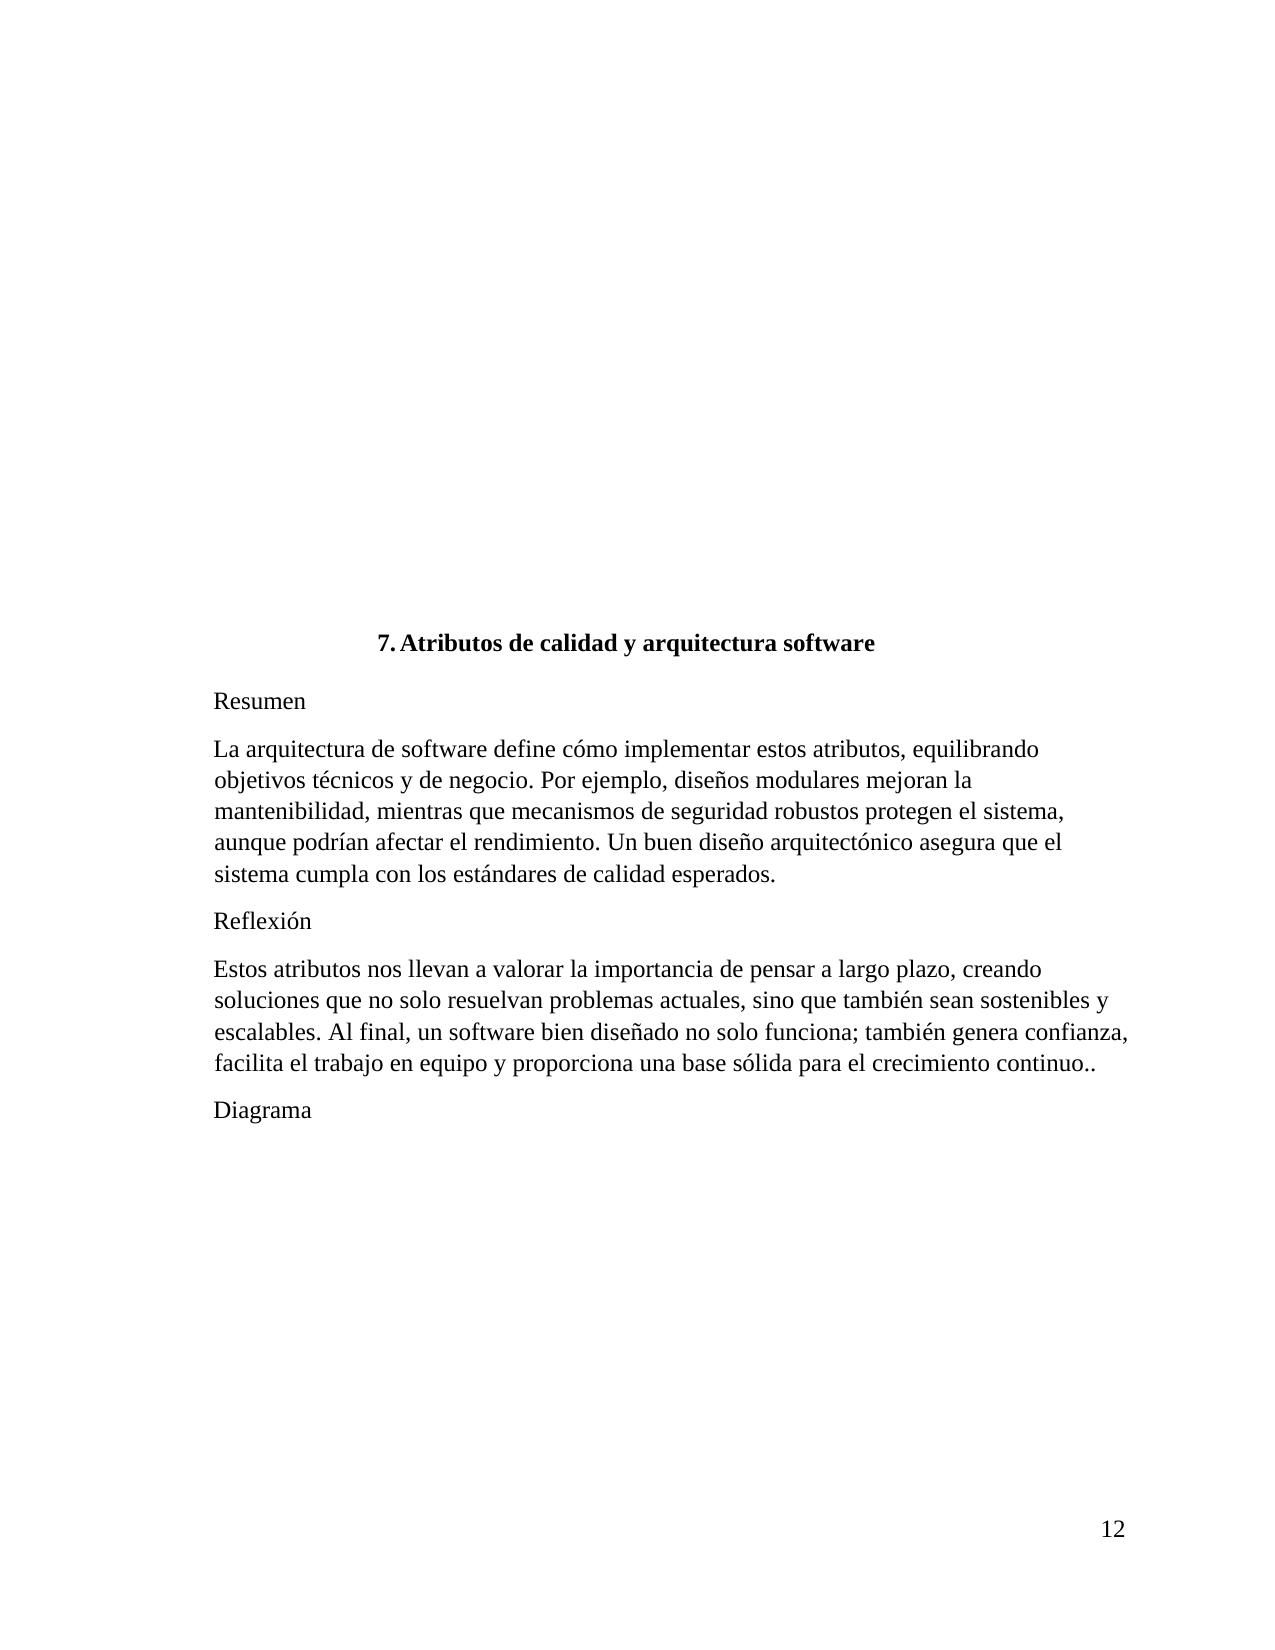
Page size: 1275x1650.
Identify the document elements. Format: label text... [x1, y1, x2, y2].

text Estos atributos nos llevan a valorar la importancia de pensar a largo plazo, creando soluciones que no solo resuelvan problemas actuales, sino que también sean sostenibles y escalables. Al final, un software bien diseñado no solo funciona; también genera confianza, facilita el trabajo en equipo y proporciona una base sólida para el crecimiento continuo.. [213, 954, 1131, 1077]
subtitle Atributos de calidad y arquitectura software [127, 628, 1125, 657]
text Reflexión [213, 906, 1131, 935]
text La arquitectura de software define cómo implementar estos atributos, equilibrando objetivos técnicos y de negocio. Por ejemplo, diseños modulares mejoran la mantenibilidad, mientras que mecanismos de seguridad robustos protegen el sistema, aunque podrían afectar el rendimiento. Un buen diseño arquitectónico asegura que el sistema cumpla con los estándares de calidad esperados. [213, 734, 1131, 887]
text Diagrama [213, 1096, 1131, 1124]
text Resumen [213, 686, 1131, 715]
